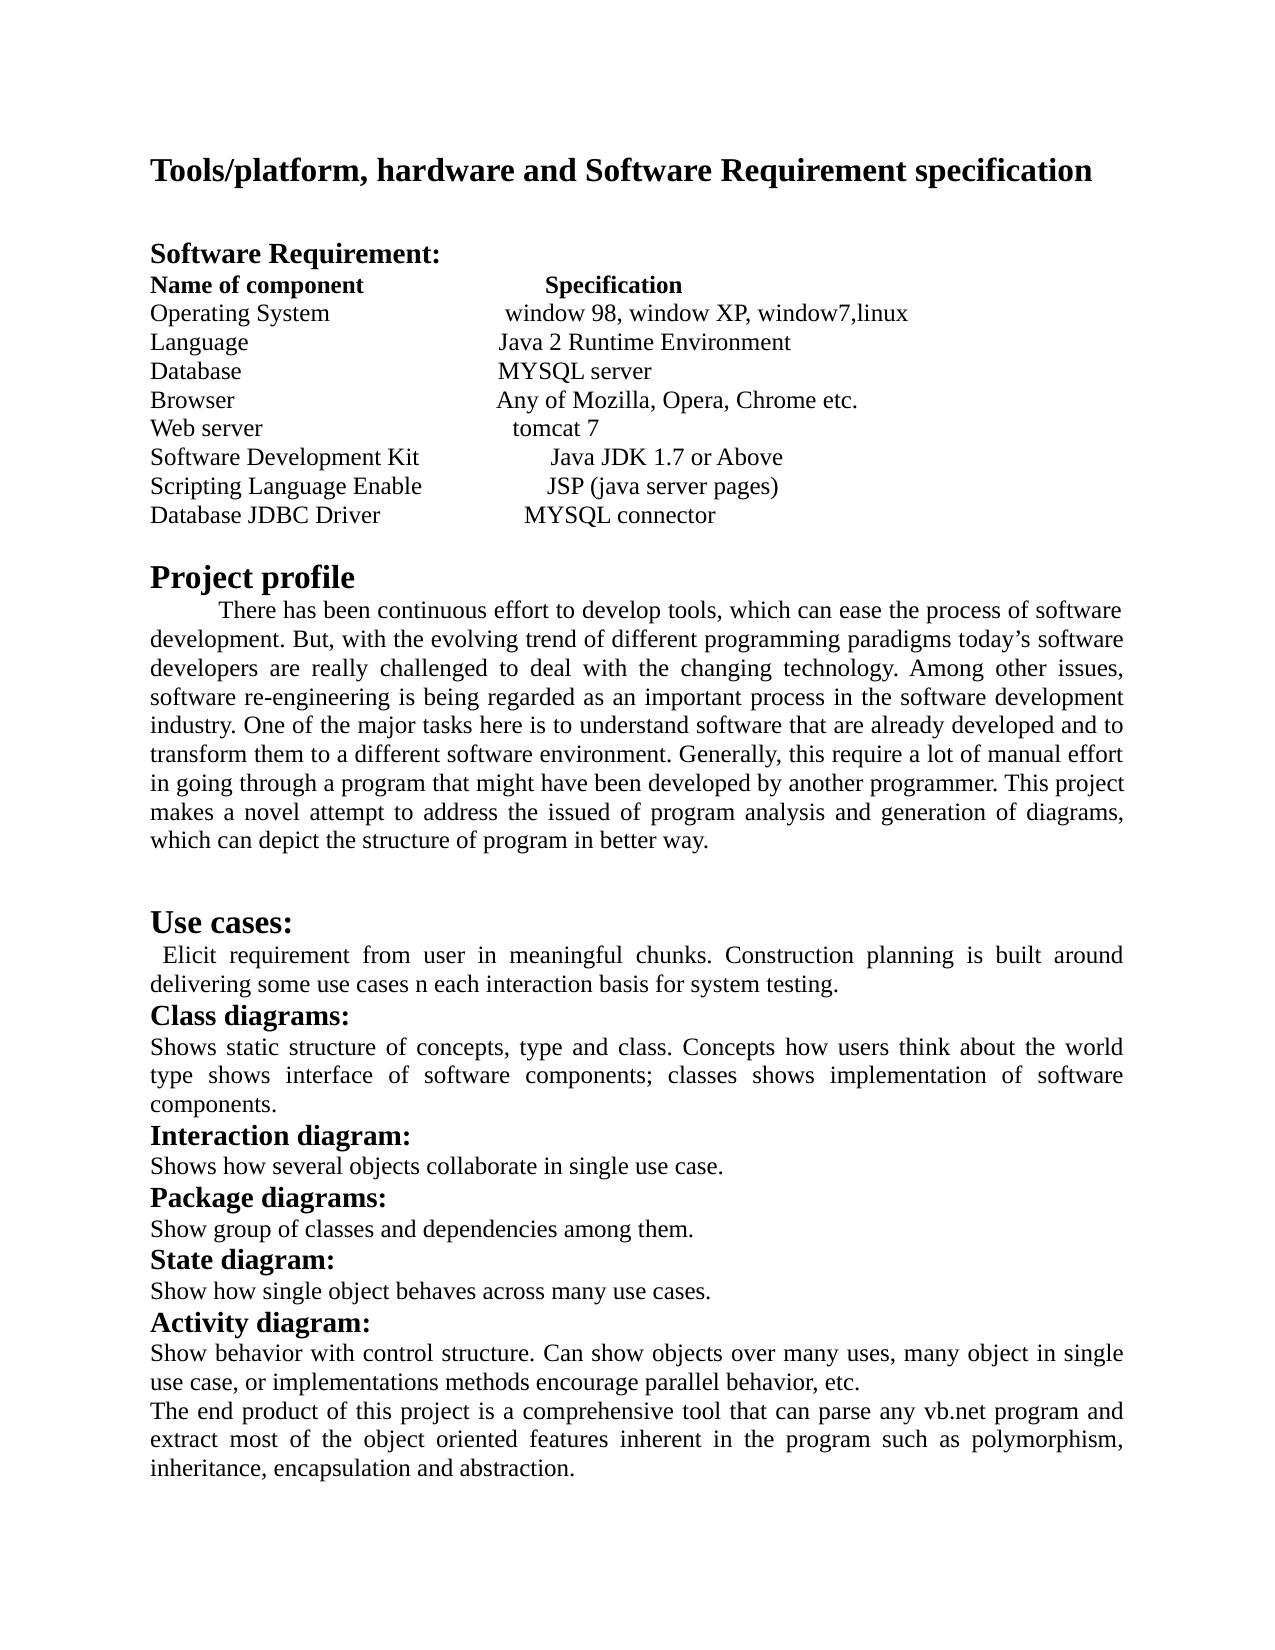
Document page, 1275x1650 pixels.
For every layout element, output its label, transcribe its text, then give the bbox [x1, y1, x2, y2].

text Web server tomcat 7 [150, 413, 1125, 442]
text There has been continuous effort to develop tools, which can ease the process of software development. But, with the evolving trend of different programming paradigms today’s software developers are really challenged to deal with the changing technology. Among other issues, software re-engineering is being regarded as an important process in the software development industry. One of the major tasks here is to understand software that are already developed and to transform them to a different software environment. Generally, this require a lot of manual effort in going through a program that might have been developed by another programmer. This project makes a novel attempt to address the issued of program analysis and generation of diagrams, which can depict the structure of program in better way. [150, 596, 1125, 854]
text State diagram: [150, 1242, 1125, 1276]
text Database JDBC Driver MYSQL connector [150, 500, 1125, 528]
text Show group of classes and dependencies among them. [150, 1214, 1125, 1242]
text Software Development Kit Java JDK 1.7 or Above [150, 442, 1125, 471]
text Operating System window 98, window XP, window7,linux [150, 298, 1125, 327]
text Scripting Language Enable JSP (java server pages) [150, 471, 1125, 500]
text Name of component Specification [150, 270, 1125, 298]
text Language Java 2 Runtime Environment [150, 327, 1125, 356]
text Class diagrams: [150, 998, 1125, 1032]
text Use cases: [150, 902, 1125, 941]
text Project profile [150, 557, 1125, 596]
text Shows how several objects collaborate in single use case. [150, 1151, 1125, 1180]
text Browser Any of Mozilla, Opera, Chrome etc. [150, 385, 1125, 413]
text Show behavior with control structure. Can show objects over many uses, many object in single use case, or implementations methods encourage parallel behavior, etc. [150, 1338, 1125, 1396]
text Interaction diagram: [150, 1118, 1125, 1151]
text Package diagrams: [150, 1180, 1125, 1214]
text Database MYSQL server [150, 356, 1125, 385]
text The end product of this project is a comprehensive tool that can parse any vb.net program and extract most of the object oriented features inherent in the program such as polymorphism, inheritance, encapsulation and abstraction. [150, 1396, 1125, 1482]
text Shows static structure of concepts, type and class. Concepts how users think about the world type shows interface of software components; classes shows implementation of software components. [150, 1032, 1125, 1118]
text Tools/platform, hardware and Software Requirement specification [150, 150, 1125, 188]
text Elicit requirement from user in meaningful chunks. Construction planning is built around delivering some use cases n each interaction basis for system testing. [150, 941, 1125, 998]
text Show how single object behaves across many use cases. [150, 1276, 1125, 1305]
text Software Requirement: [150, 236, 1125, 270]
text Activity diagram: [150, 1305, 1125, 1338]
